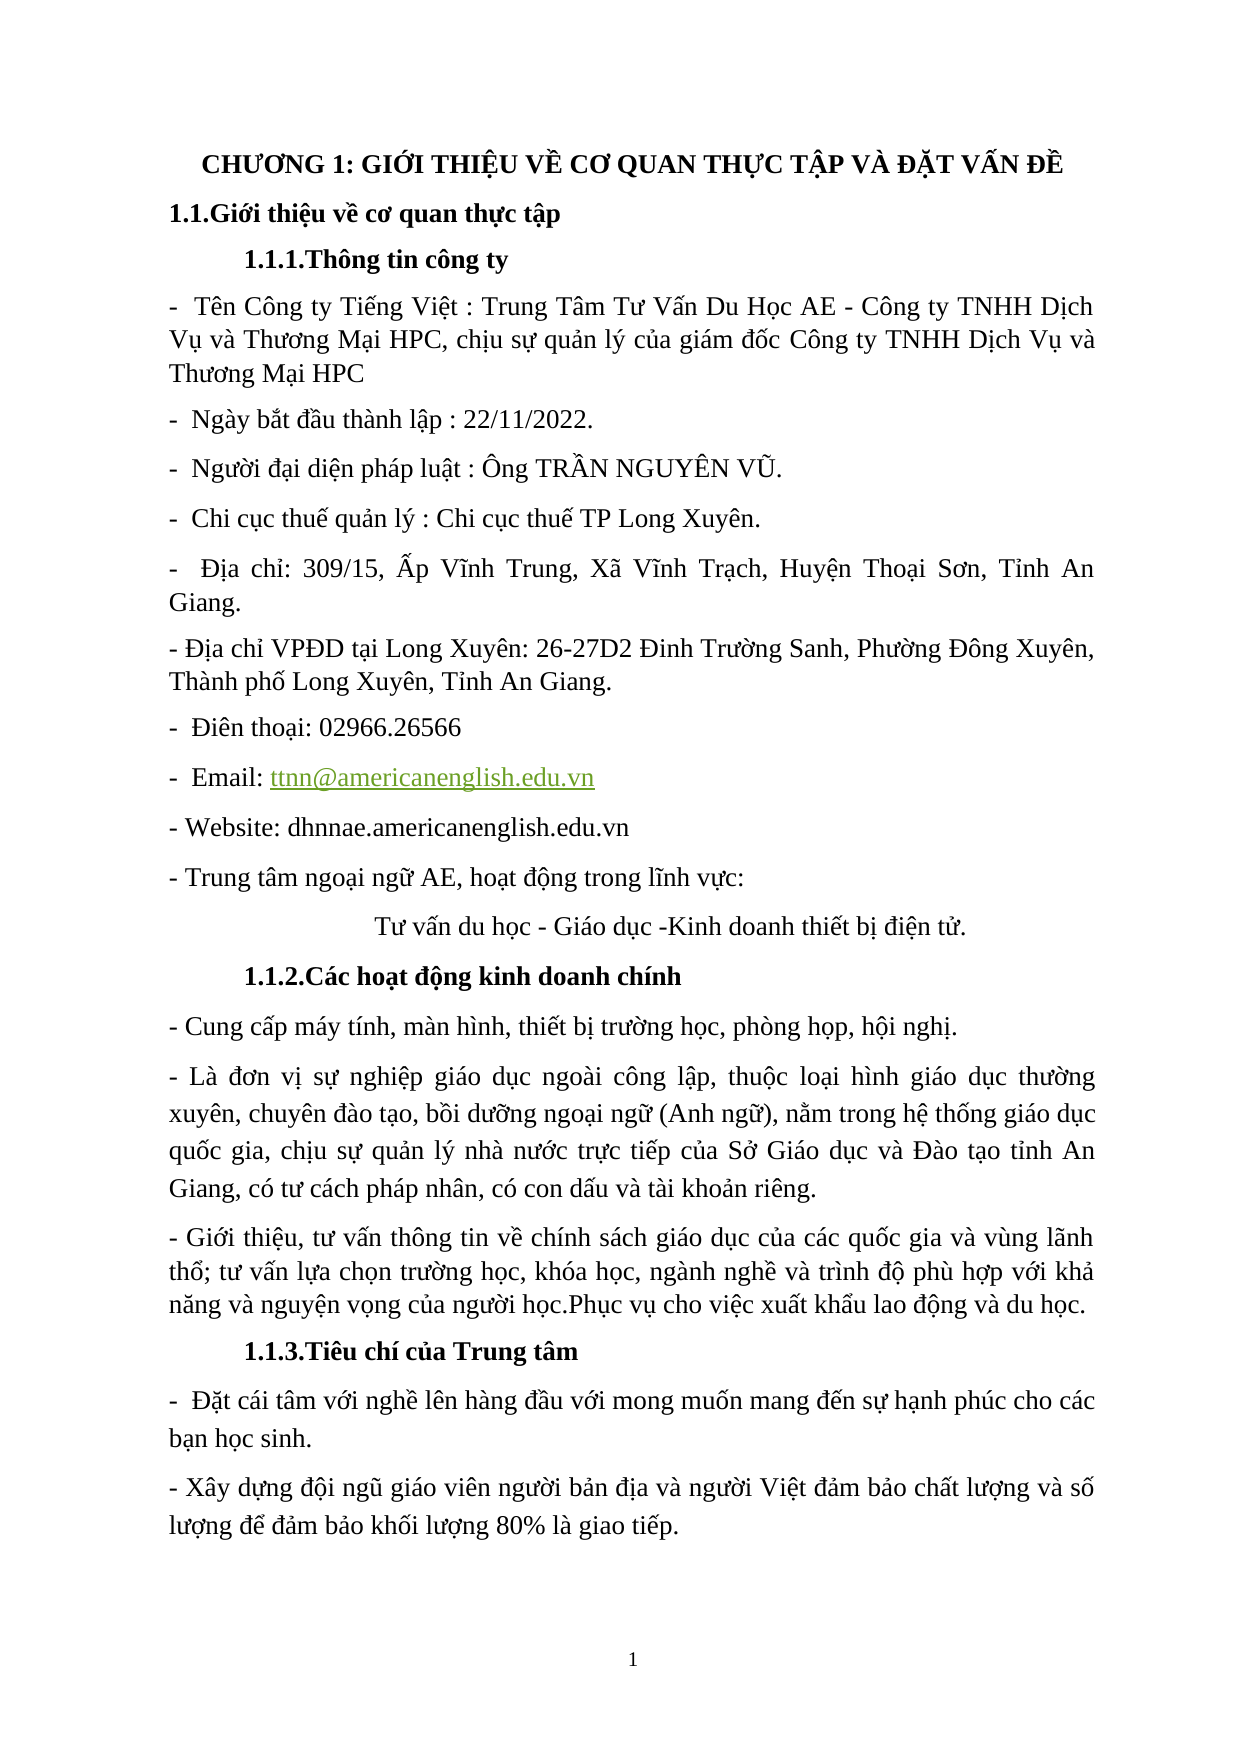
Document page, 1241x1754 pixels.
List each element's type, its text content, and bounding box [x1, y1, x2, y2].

text - Đặt cái tâm với nghề lên hàng đầu với mong muốn mang đến sự hạnh phúc cho các bạn học sinh. [169, 1384, 1097, 1453]
text - Địa chỉ VPĐD tại Long Xuyên: 26-27D2 Đinh Trường Sanh, Phường Đông Xuyên, Thành phố Long Xuyên, Tỉnh An Giang. [169, 632, 1096, 696]
text - Ngày bắt đầu thành lập : 22/11/2022. [169, 403, 1097, 434]
text - Cung cấp máy tính, màn hình, thiết bị trường học, phòng họp, hội nghị. [169, 1010, 1097, 1041]
text CHƯƠNG 1: GIỚI THIỆU VỀ CƠ QUAN THỰC TẬP VÀ ĐẶT VẤN ĐỀ [169, 148, 1097, 179]
text - Người đại diện pháp luật : Ông TRẦN NGUYÊN VŨ. [169, 452, 1097, 484]
text 1.1.Giới thiệu về cơ quan thực tập [169, 197, 1097, 229]
text 1.1.1.Thông tin công ty [169, 243, 1097, 275]
text - Chi cục thuế quản lý : Chi cục thuế TP Long Xuyên. [169, 502, 1097, 533]
text - Email: ttnn@americanenglish.edu.vn [169, 761, 1097, 792]
text Tư vấn du học - Giáo dục -Kinh doanh thiết bị điện tử. [169, 910, 1097, 942]
text - Xây dựng đội ngũ giáo viên người bản địa và người Việt đảm bảo chất lượng và số lượng để đảm bảo khối lượng 80% là giao tiếp. [169, 1471, 1097, 1540]
text 1.1.3.Tiêu chí của Trung tâm [169, 1334, 1097, 1366]
text - Website: dhnnae.americanenglish.edu.vn [169, 811, 1097, 842]
text 1.1.2.Các hoạt động kinh doanh chính [169, 960, 1097, 991]
text - Là đơn vị sự nghiệp giáo dục ngoài công lập, thuộc loại hình giáo dục thường xuyên, chuyên đào tạo, bồi dưỡng ngoại ngữ (Anh ngữ), nằm trong hệ thống giáo dục quốc gia, chịu sự quản lý nhà nước trực tiếp của Sở Giáo dục và Đào tạo tỉnh An Giang, có tư cách pháp nhân, có con dấu và tài khoản riêng. [169, 1060, 1097, 1203]
text - Địa chỉ: 309/15, Ấp Vĩnh Trung, Xã Vĩnh Trạch, Huyện Thoại Sơn, Tỉnh An Giang. [169, 552, 1096, 617]
text - Giới thiệu, tư vấn thông tin về chính sách giáo dục của các quốc gia và vùng lãnh thổ; tư vấn lựa chọn trường học, khóa học, ngành nghề và trình độ phù hợp với khả năng và nguyện vọng của người học.Phục vụ cho việc xuất khẩu lao động và du học. [169, 1221, 1096, 1320]
text - Trung tâm ngoại ngữ AE, hoạt động trong lĩnh vực: [169, 861, 1097, 892]
text - Điên thoại: 02966.26566 [169, 711, 1097, 742]
text - Tên Công ty Tiếng Việt : Trung Tâm Tư Vấn Du Học AE - Công ty TNHH Dịch Vụ và Thương Mại HPC, chịu sự quản lý của giám đốc Công ty TNHH Dịch Vụ và Thương Mại HPC [169, 289, 1096, 388]
